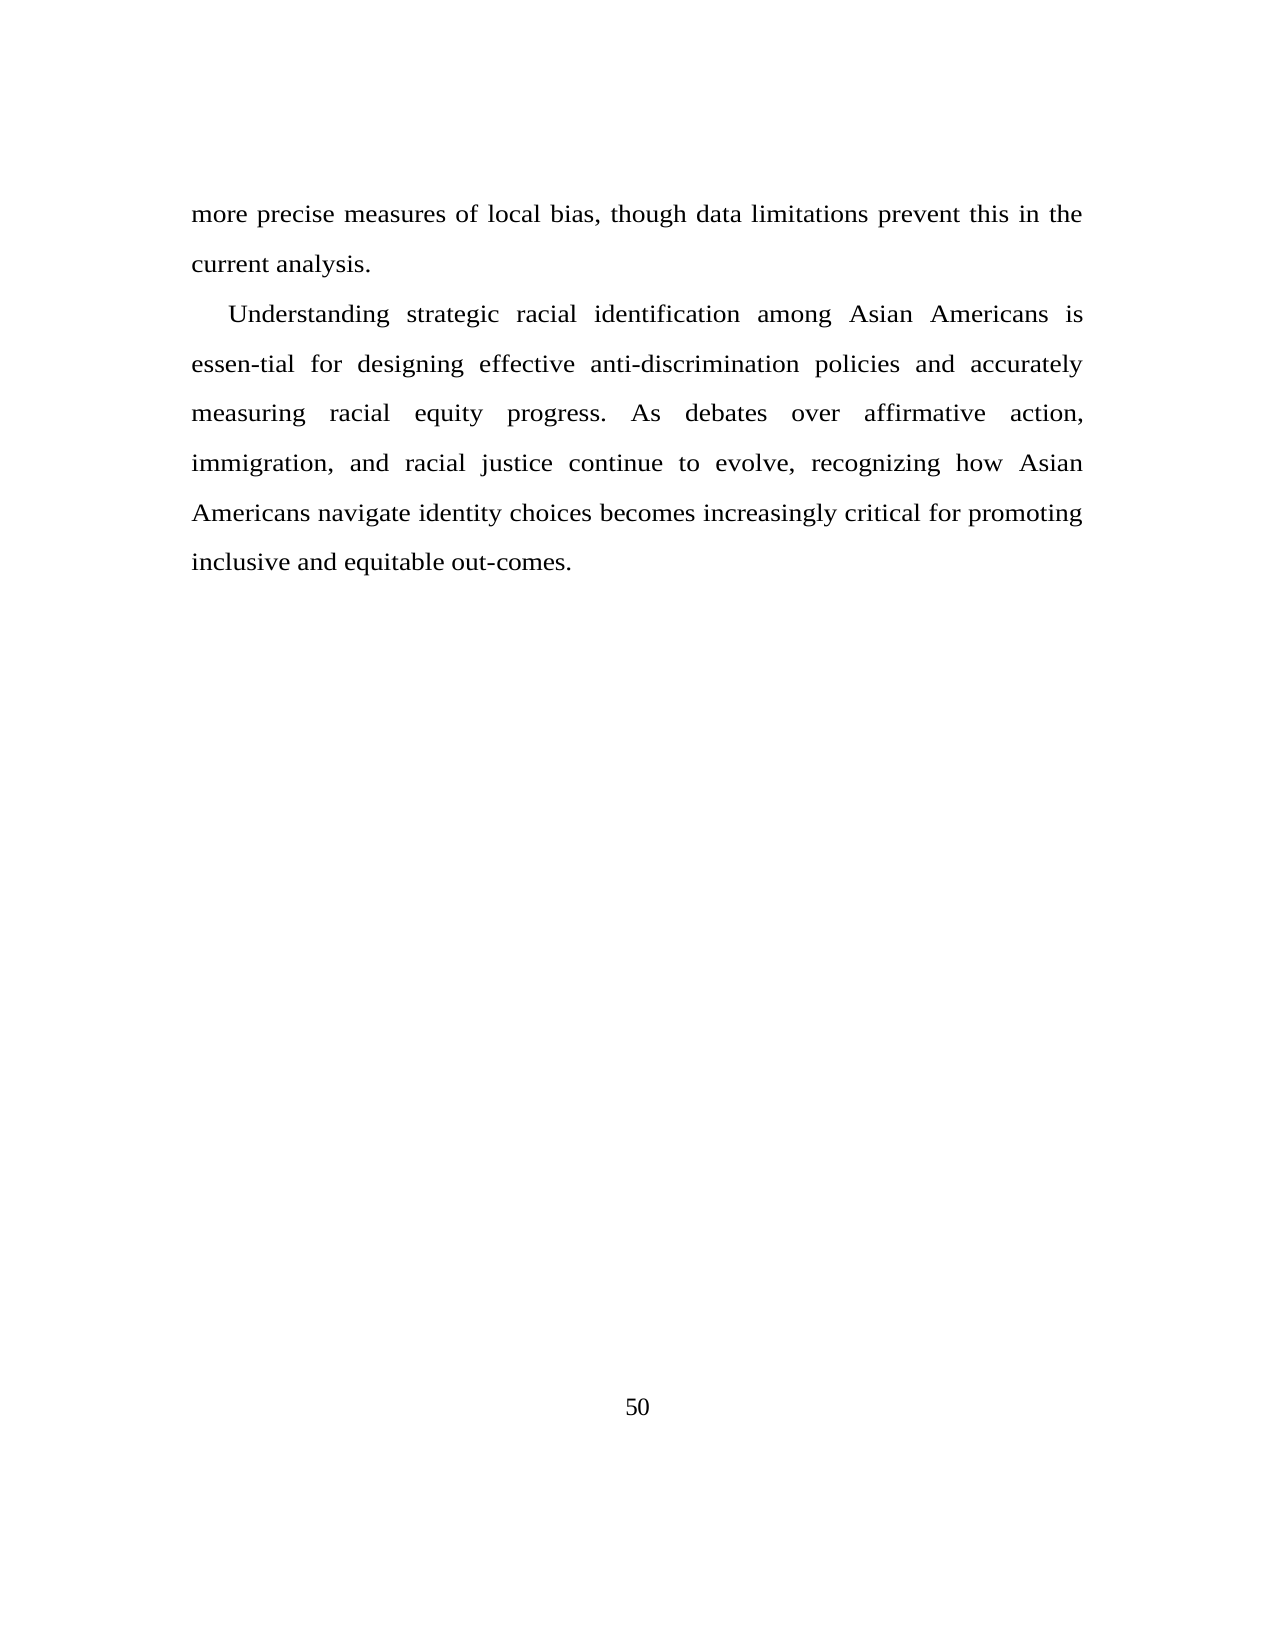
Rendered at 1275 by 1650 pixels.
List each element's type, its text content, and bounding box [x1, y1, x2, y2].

text Understanding strategic racial identification among Asian Americans is essen-tial for designing effective anti-discrimination policies and accurately measuring racial equity progress. As debates over affirmative action, immigration, and racial justice continue to evolve, recognizing how Asian Americans navigate identity choices becomes increasingly critical for promoting inclusive and equitable out-comes. [191, 299, 1084, 576]
text more precise measures of local bias, though data limitations prevent this in the current analysis. [191, 199, 1084, 278]
